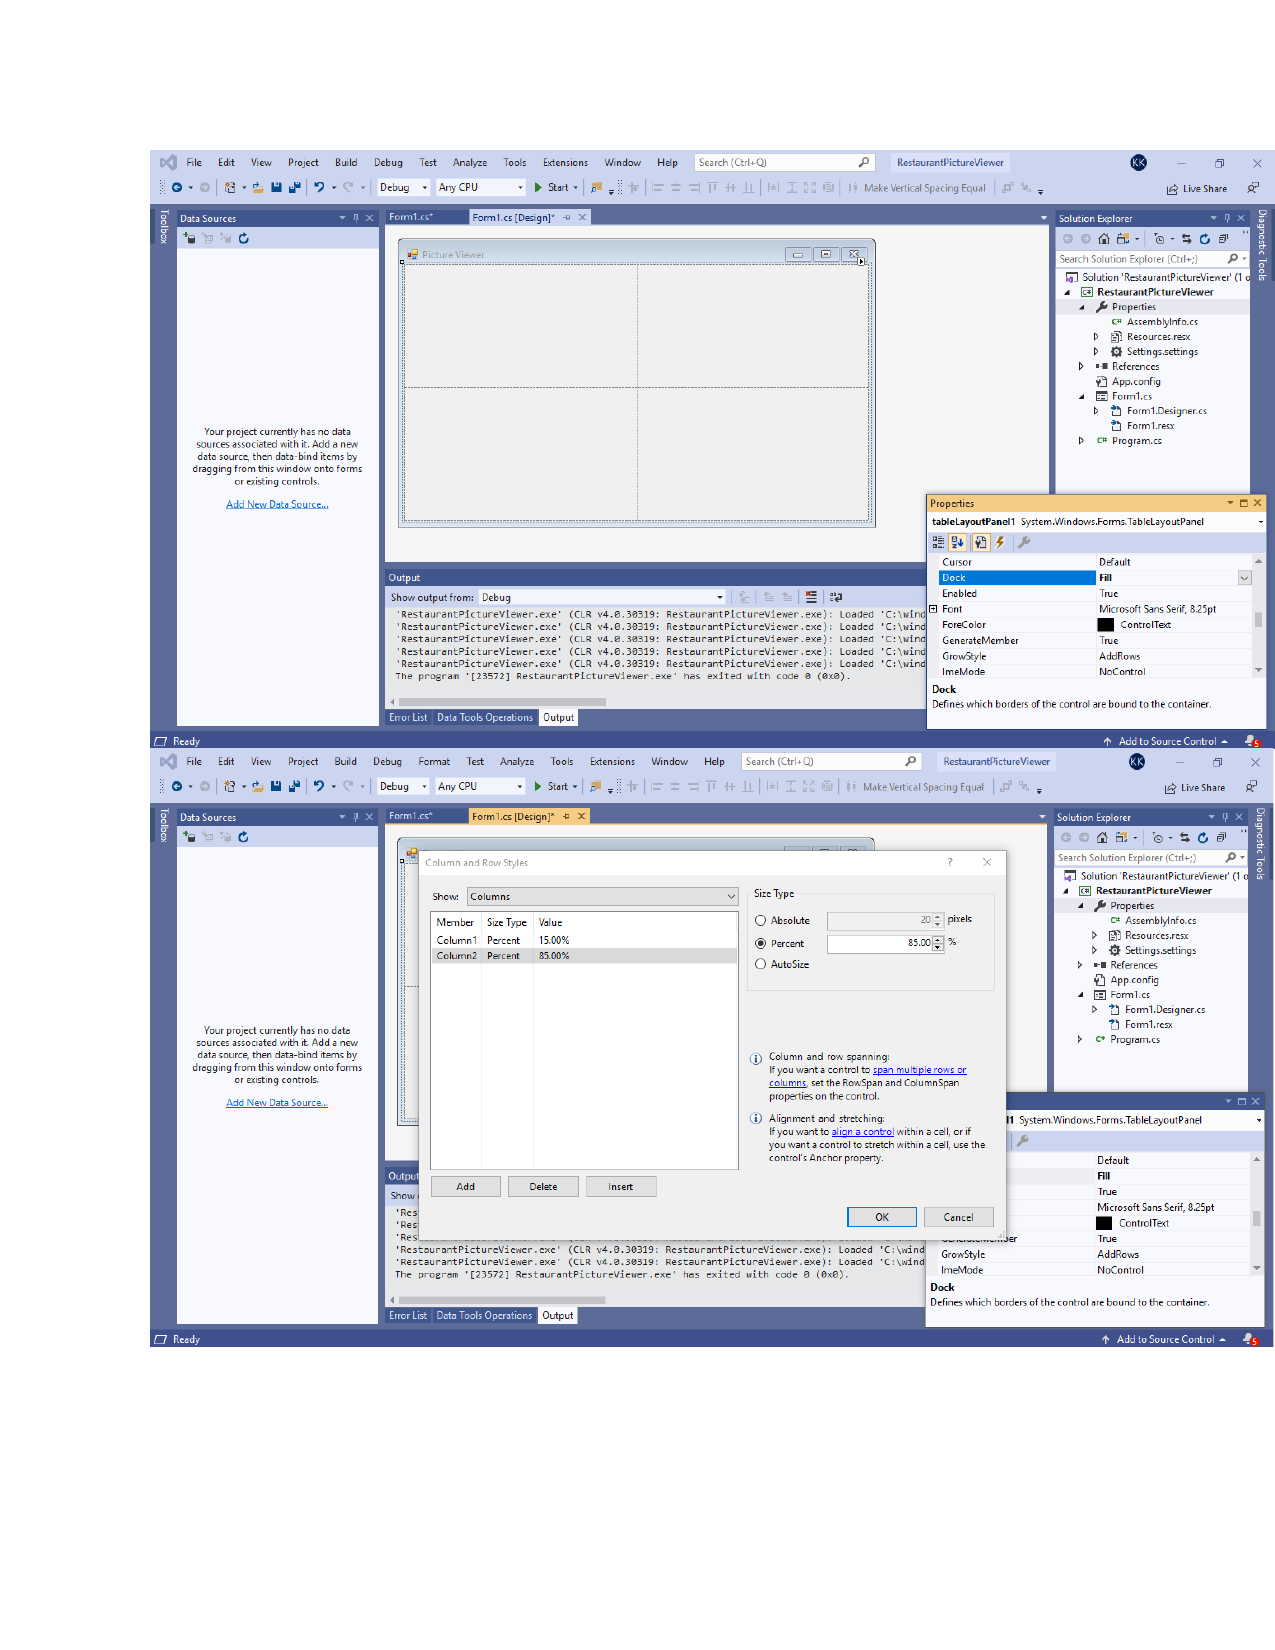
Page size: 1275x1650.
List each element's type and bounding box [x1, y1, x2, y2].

picture [150, 150, 1275, 1347]
